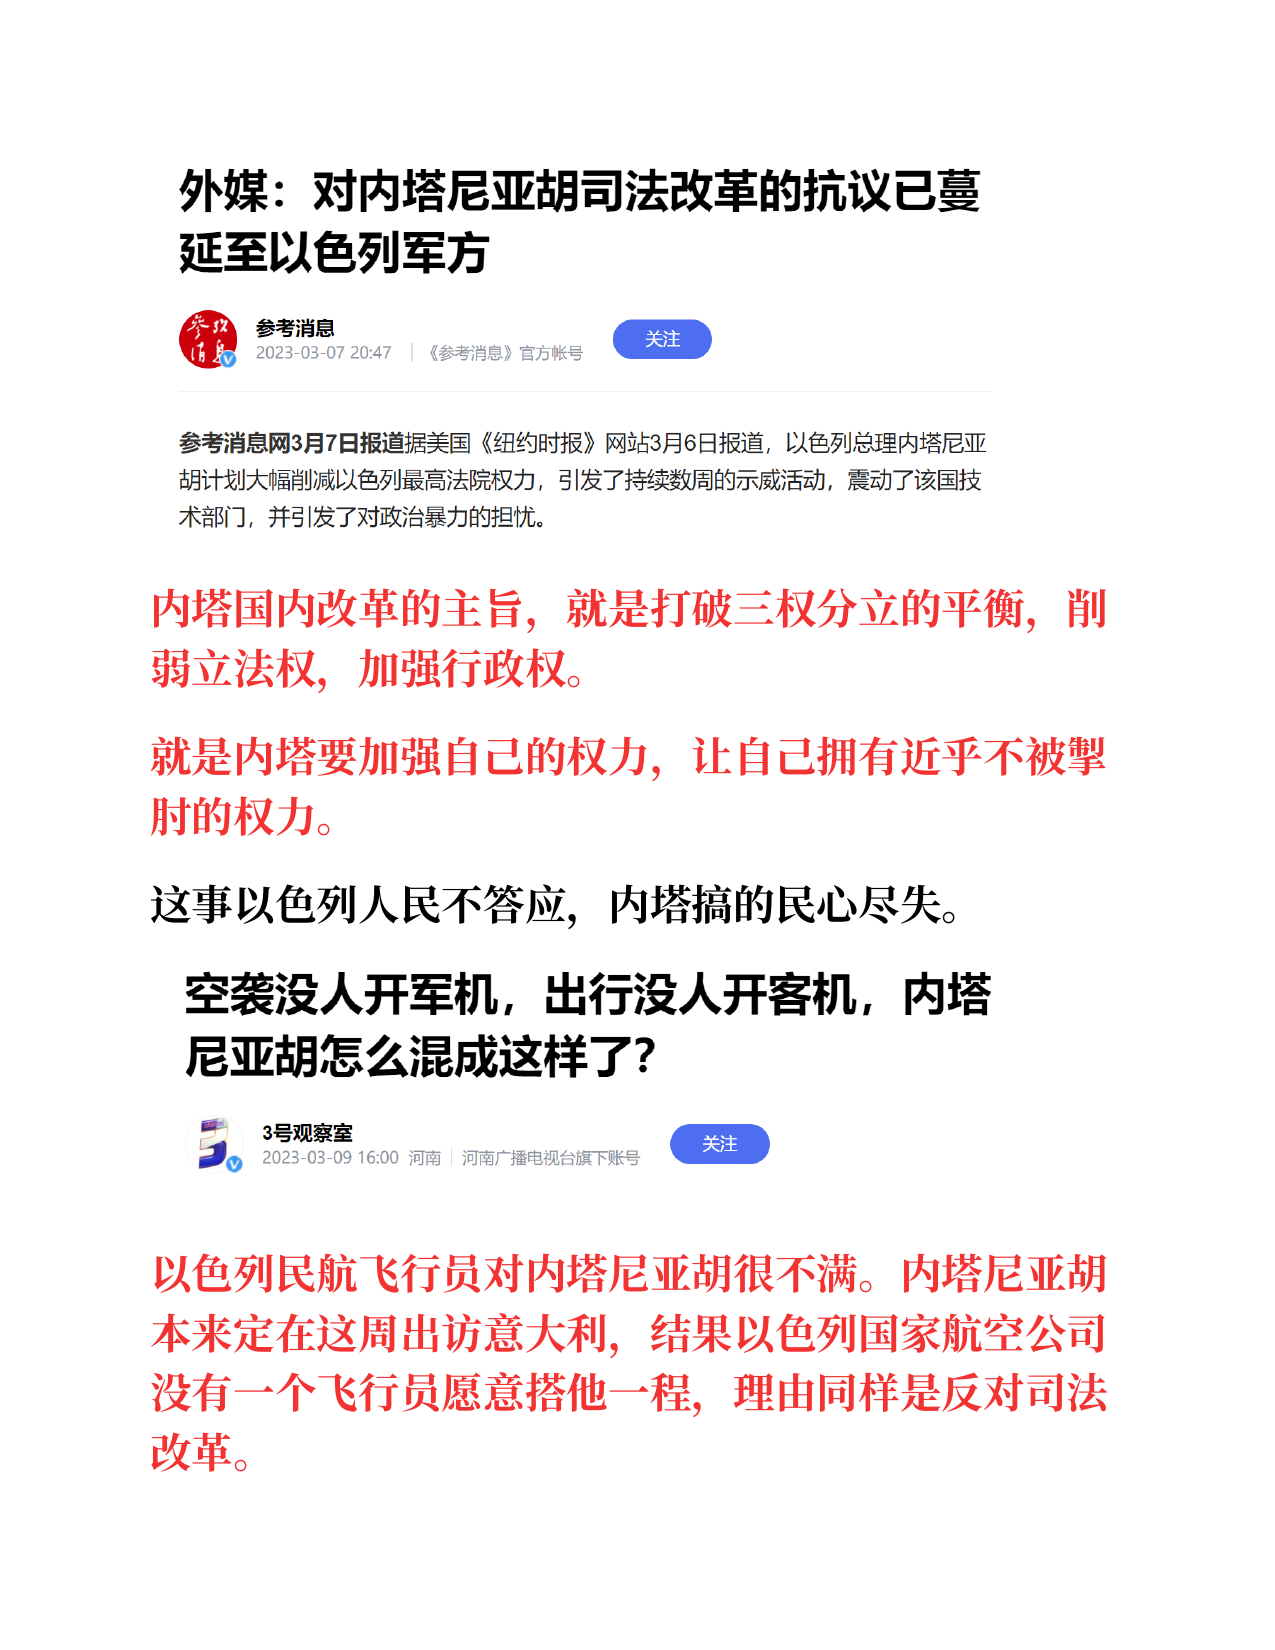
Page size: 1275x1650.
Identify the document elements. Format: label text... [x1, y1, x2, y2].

picture [150, 960, 1014, 1186]
text 内塔国内改革的主旨，就是打破三权分立的平衡，削弱立法权，加强行政权。 [150, 576, 1125, 696]
text 就是内塔要加强自己的权力，让自己拥有近乎不被掣肘的权力。 [150, 724, 1125, 844]
text 以色列民航飞行员对内塔尼亚胡很不满。内塔尼亚胡本来定在这周出访意大利，结果以色列国家航空公司没有一个飞行员愿意搭他一程，理由同样是反对司法改革。 [275, 1241, 1125, 1481]
picture [150, 150, 1014, 549]
text 这事以色列人民不答应，内塔搞的民心尽失。 [150, 872, 1125, 932]
